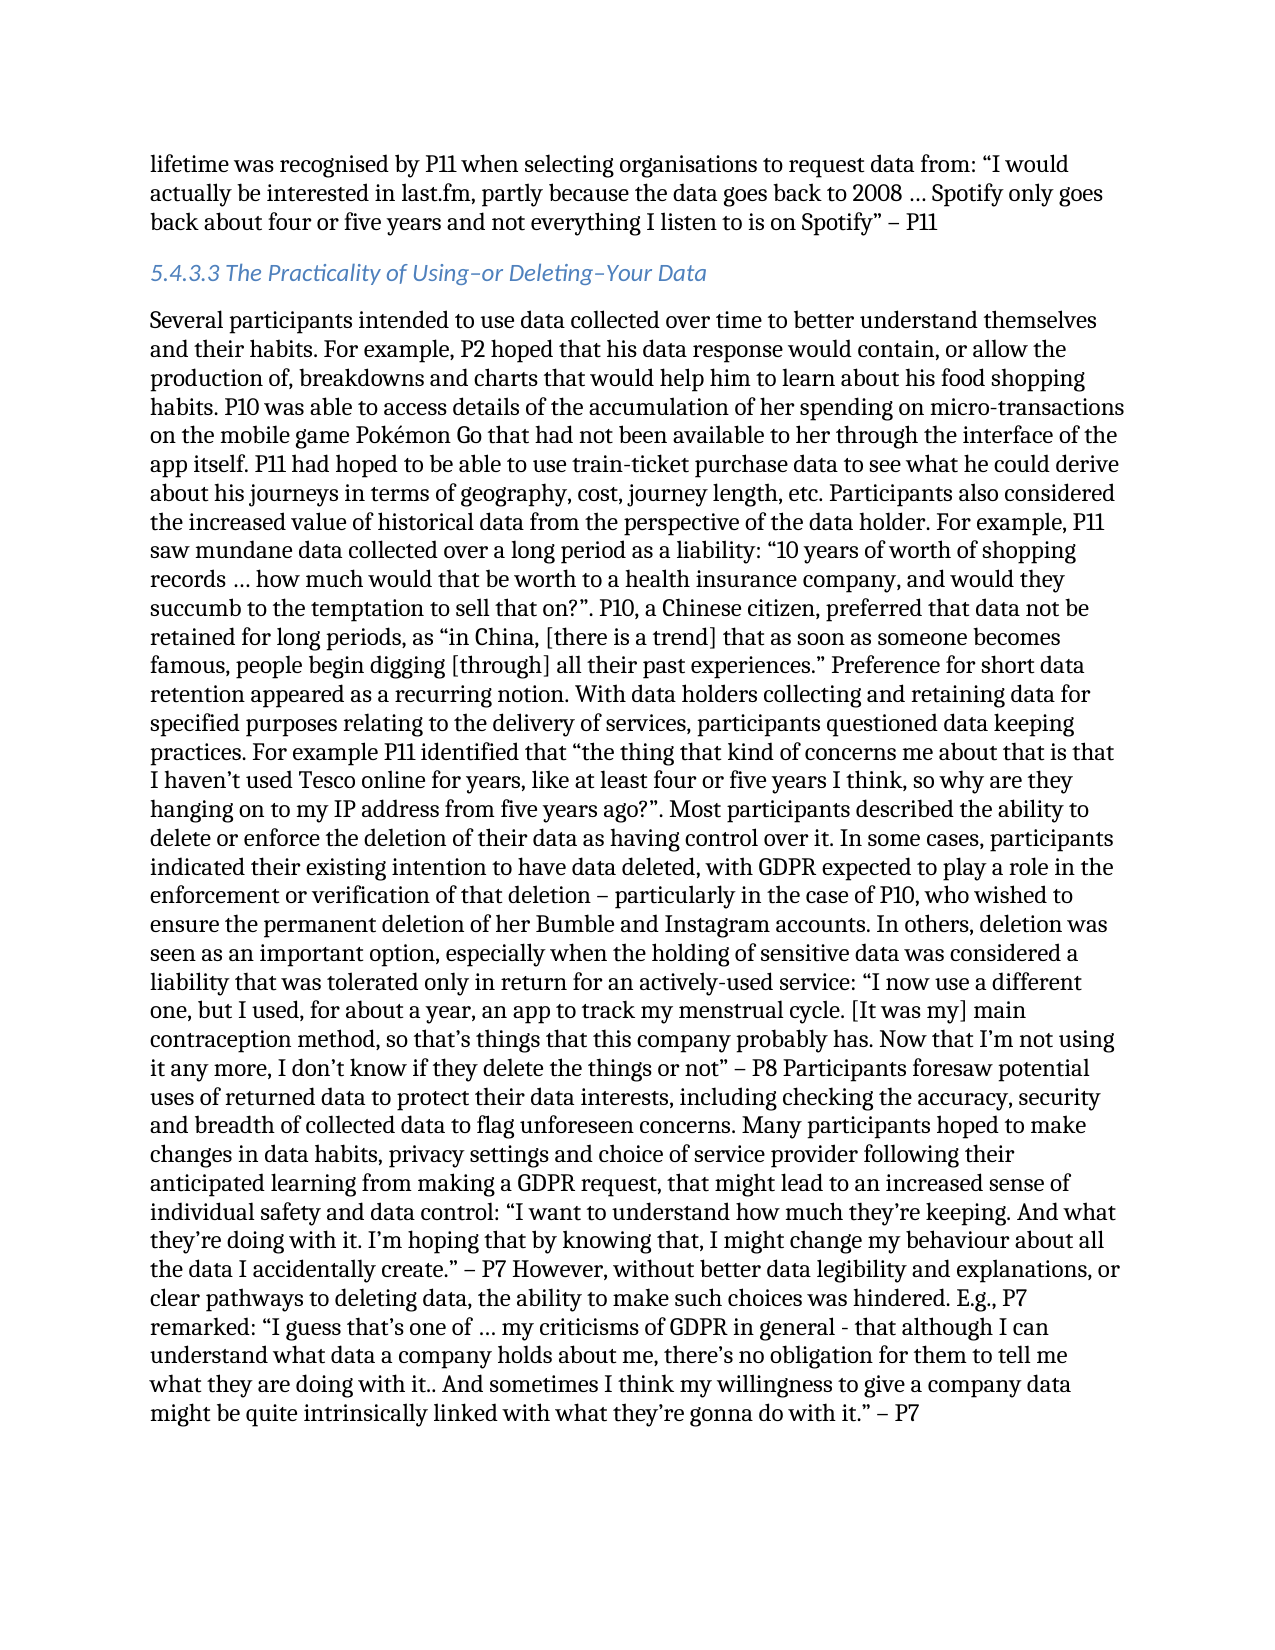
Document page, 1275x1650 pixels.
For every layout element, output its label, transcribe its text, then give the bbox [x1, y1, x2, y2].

text Several participants intended to use data collected over time to better understand themselves and their habits. For example, P2 hoped that his data response would contain, or allow the production of, breakdowns and charts that would help him to learn about his food shopping habits. P10 was able to access details of the accumulation of her spending on micro-transactions on the mobile game Pokémon Go that had not been available to her through the interface of the app itself. P11 had hoped to be able to use train-ticket purchase data to see what he could derive about his journeys in terms of geography, cost, journey length, etc. Participants also considered the increased value of historical data from the perspective of the data holder. For example, P11 saw mundane data collected over a long period as a liability: “10 years of worth of shopping records … how much would that be worth to a health insurance company, and would they succumb to the temptation to sell that on?”. P10, a Chinese citizen, preferred that data not be retained for long periods, as “in China, [there is a trend] that as soon as someone becomes famous, people begin digging [through] all their past experiences.” Preference for short data retention appeared as a recurring notion. With data holders collecting and retaining data for specified purposes relating to the delivery of services, participants questioned data keeping practices. For example P11 identified that “the thing that kind of concerns me about that is that I haven’t used Tesco online for years, like at least four or five years I think, so why are they hanging on to my IP address from five years ago?”. Most participants described the ability to delete or enforce the deletion of their data as having control over it. In some cases, participants indicated their existing intention to have data deleted, with GDPR expected to play a role in the enforcement or verification of that deletion – particularly in the case of P10, who wished to ensure the permanent deletion of her Bumble and Instagram accounts. In others, deletion was seen as an important option, especially when the holding of sensitive data was considered a liability that was tolerated only in return for an actively-used service: “I now use a different one, but I used, for about a year, an app to track my menstrual cycle. [It was my] main contraception method, so that’s things that this company probably has. Now that I’m not using it any more, I don’t know if they delete the things or not” – P8 Participants foresaw potential uses of returned data to protect their data interests, including checking the accuracy, security and breadth of collected data to flag unforeseen concerns. Many participants hoped to make changes in data habits, privacy settings and choice of service provider following their anticipated learning from making a GDPR request, that might lead to an increased sense of individual safety and data control: “I want to understand how much they’re keeping. And what they’re doing with it. I’m hoping that by knowing that, I might change my behaviour about all the data I accidentally create.” – P7 However, without better data legibility and explanations, or clear pathways to deleting data, the ability to make such choices was hindered. E.g., P7 remarked: “I guess that’s one of … my criticisms of GDPR in general - that although I can understand what data a company holds about me, there’s no obligation for them to tell me what they are doing with it.. And sometimes I think my willingness to give a company data might be quite intrinsically linked with what they’re gonna do with it.” – P7 [150, 306, 1125, 1428]
subtitle 5.4.3.3 The Practicality of Using–or Deleting–Your Data [150, 257, 1125, 288]
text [150, 150, 1125, 236]
